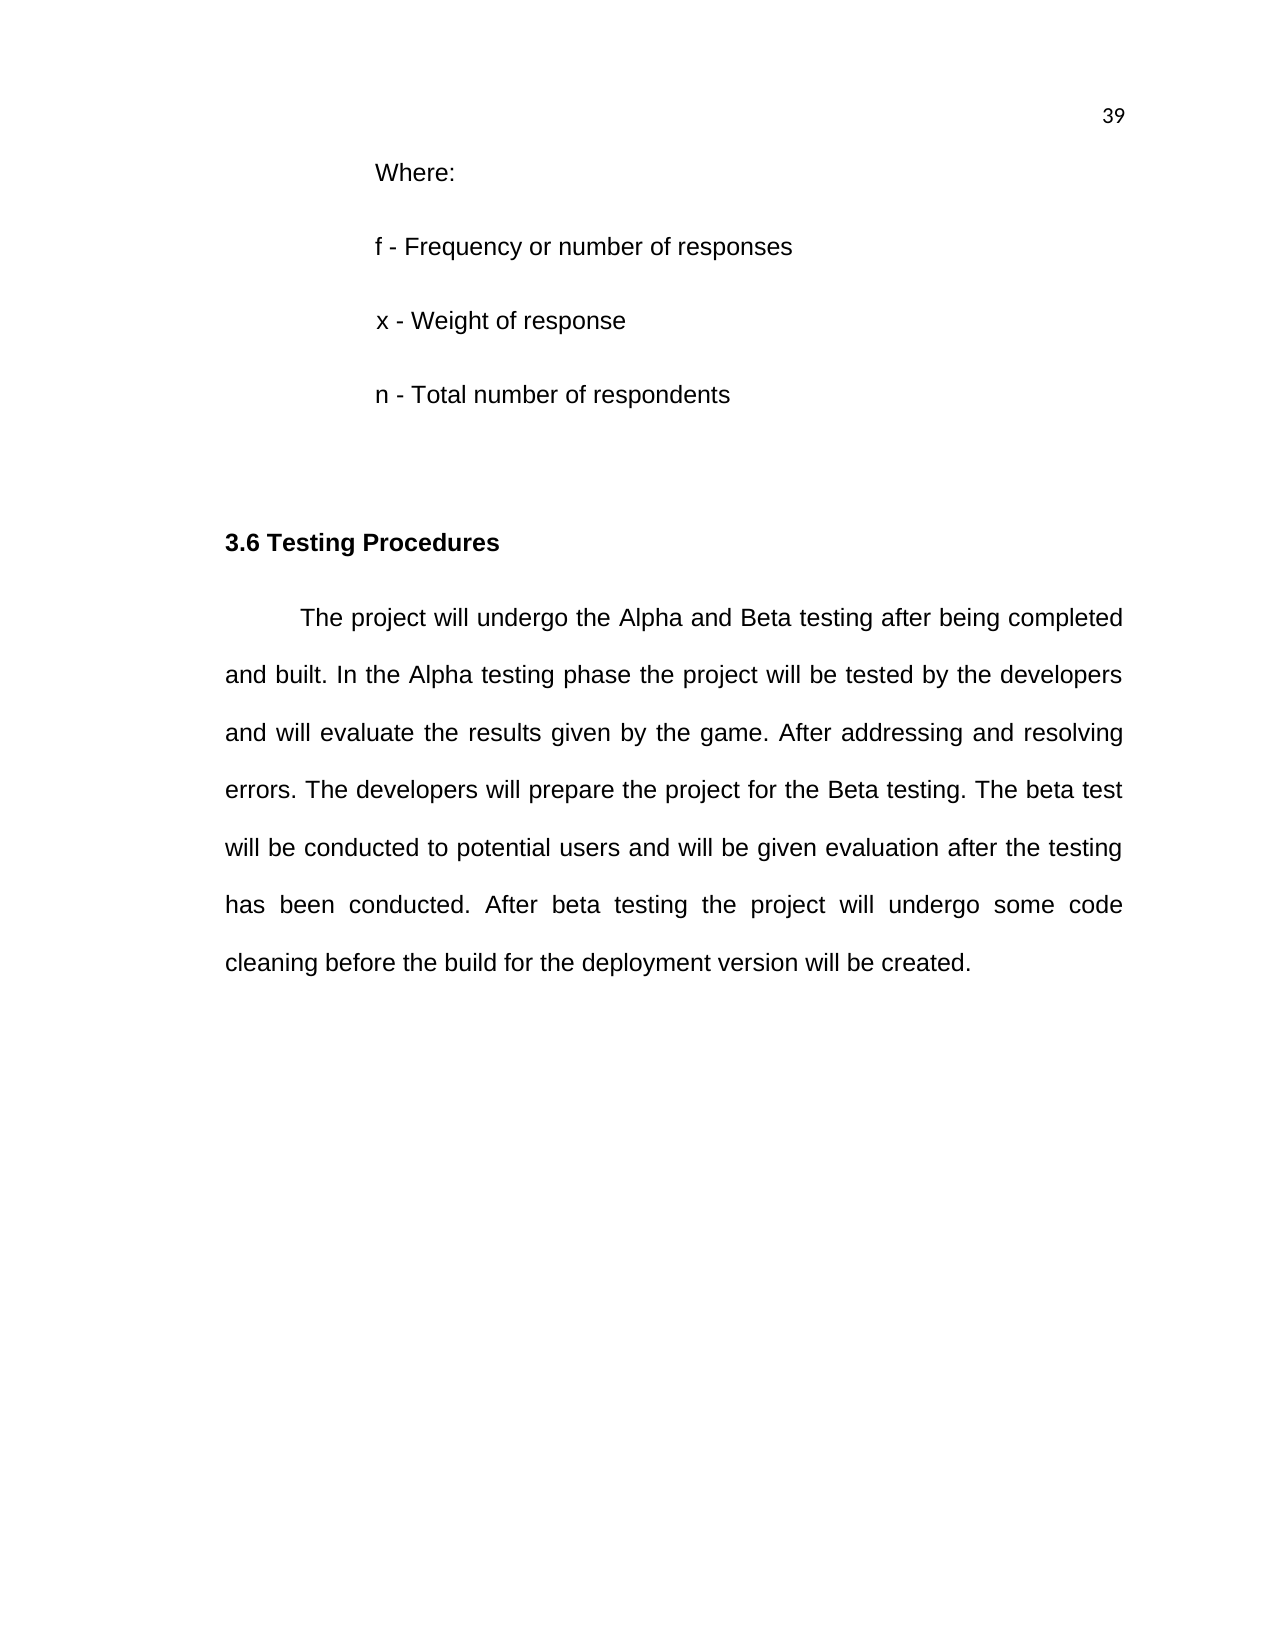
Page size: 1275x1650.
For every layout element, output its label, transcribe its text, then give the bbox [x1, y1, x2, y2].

text Where: [225, 158, 1125, 186]
text f - Frequency or number of responses [225, 232, 1125, 261]
text x - Weight of response [225, 306, 1125, 335]
text 3.6 Testing Procedures [225, 528, 1125, 557]
text n - Total number of respondents [225, 380, 1125, 409]
text The project will undergo the Alpha and Beta testing after being completed and built. In the Alpha testing phase the project will be tested by the developers and will evaluate the results given by the game. After addressing and resolving errors. The developers will prepare the project for the Beta testing. The beta test will be conducted to potential users and will be given evaluation after the testing has been conducted. After beta testing the project will undergo some code cleaning before the build for the deployment version will be created. [225, 603, 1125, 976]
